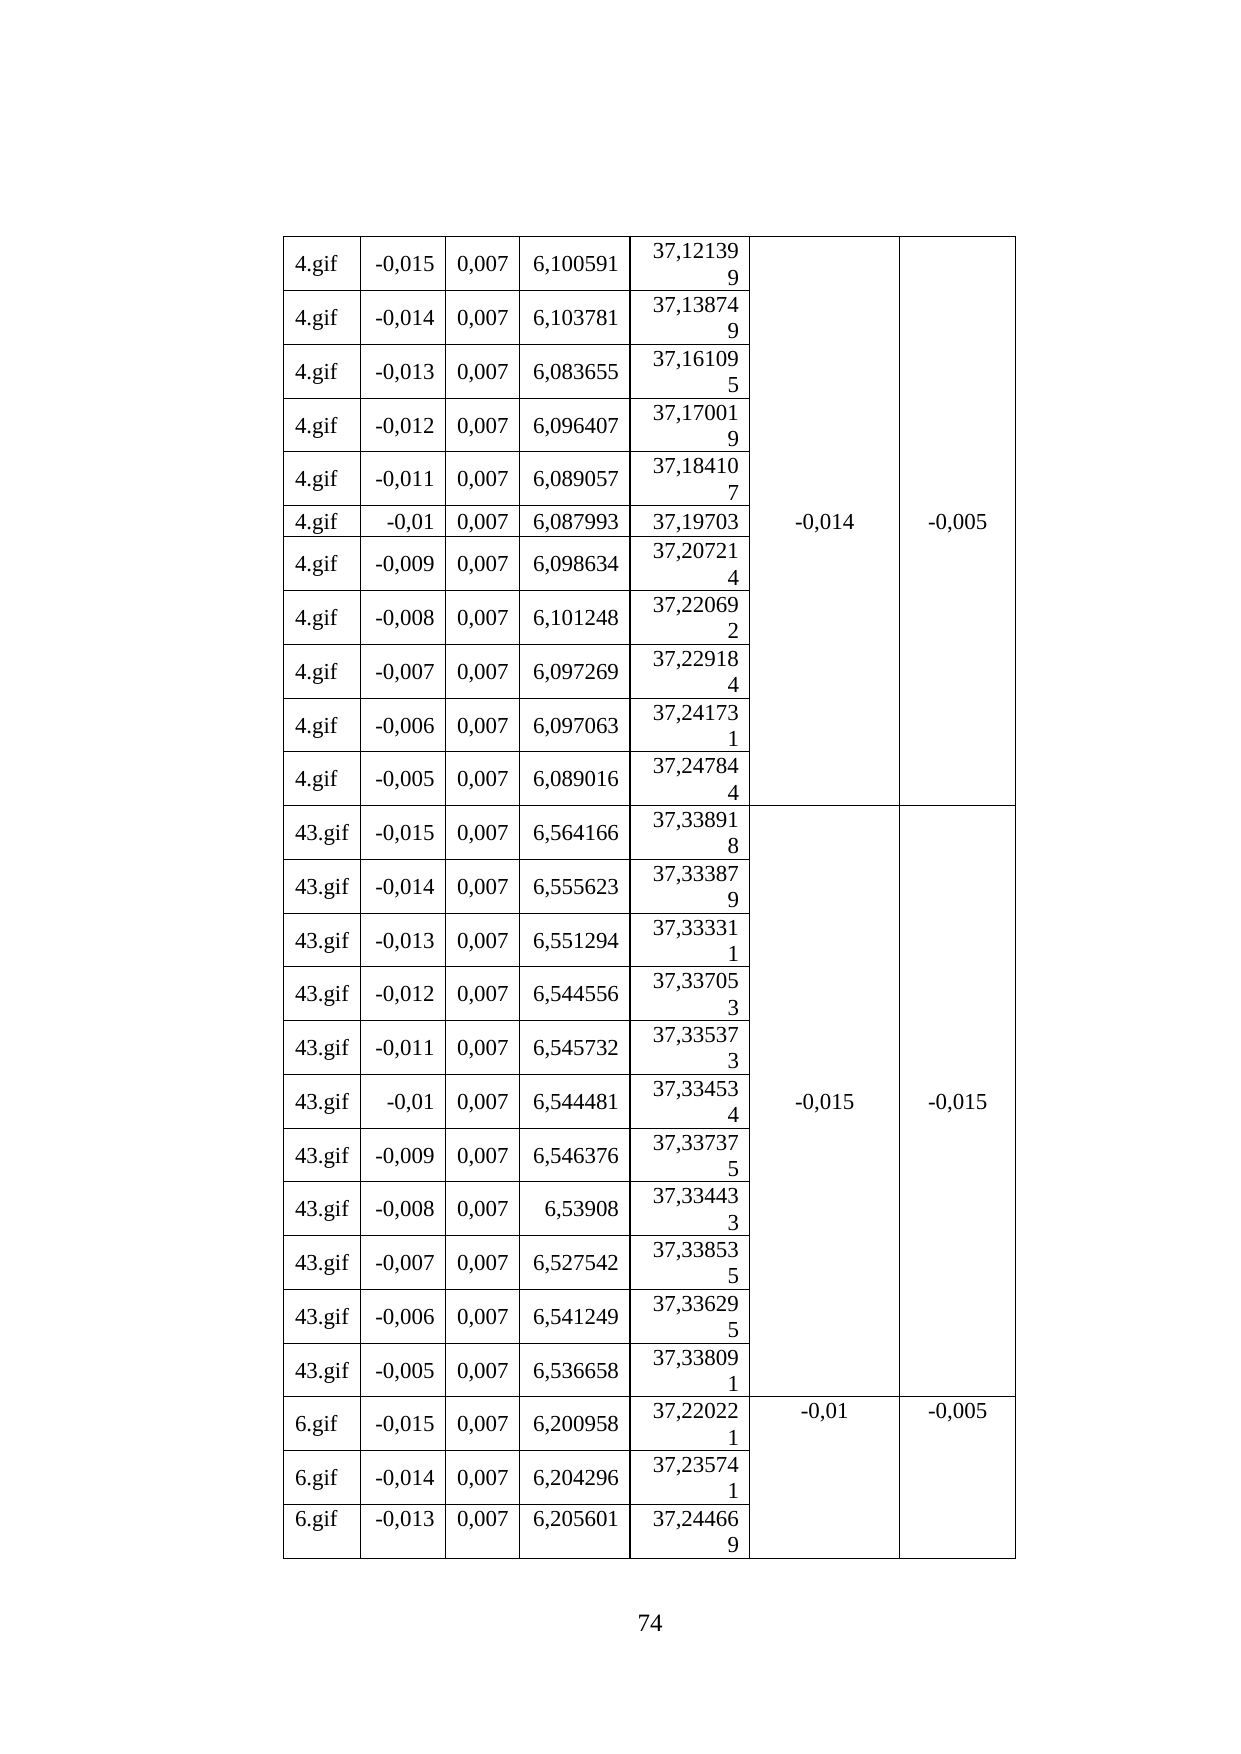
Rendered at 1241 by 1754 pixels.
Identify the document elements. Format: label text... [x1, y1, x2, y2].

table_cell 37,138749 [631, 291, 749, 344]
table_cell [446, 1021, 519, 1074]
table_cell -0,015 [361, 806, 445, 859]
table_cell 6,096407 [520, 399, 629, 451]
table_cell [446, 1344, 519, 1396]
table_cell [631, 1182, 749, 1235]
table_cell 6,089057 [520, 452, 629, 505]
table_cell 37,19703 [631, 506, 749, 536]
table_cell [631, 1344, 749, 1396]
table_cell 37,121399 [631, 237, 749, 290]
table_cell 4.gif [284, 699, 360, 751]
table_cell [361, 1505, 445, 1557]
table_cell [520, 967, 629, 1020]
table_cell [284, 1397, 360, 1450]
table_cell -0,014 [361, 291, 445, 344]
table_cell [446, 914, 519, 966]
table_cell 4.gif [284, 452, 360, 505]
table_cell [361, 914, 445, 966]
table_cell -0,007 [361, 645, 445, 697]
table_cell -0,009 [361, 537, 445, 590]
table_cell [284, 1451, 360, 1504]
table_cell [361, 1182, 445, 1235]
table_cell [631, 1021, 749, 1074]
table_cell 6,564166 [520, 806, 629, 859]
table_cell 4.gif [284, 752, 360, 805]
table_cell 37,229184 [631, 645, 749, 697]
table_cell 0,007 [446, 699, 519, 751]
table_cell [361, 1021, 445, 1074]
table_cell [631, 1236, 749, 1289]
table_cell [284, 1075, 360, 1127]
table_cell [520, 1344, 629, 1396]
table_cell 6,100591 [520, 237, 629, 290]
table_cell 0,007 [446, 645, 519, 697]
table_cell 6,097063 [520, 699, 629, 751]
table_cell 6,101248 [520, 591, 629, 644]
table_cell 37,241731 [631, 699, 749, 751]
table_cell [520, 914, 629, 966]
table_cell 0,007 [446, 752, 519, 805]
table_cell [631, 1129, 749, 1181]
table_cell 43.gif [284, 806, 360, 859]
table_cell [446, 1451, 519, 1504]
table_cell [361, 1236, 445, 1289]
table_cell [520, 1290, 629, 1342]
table_cell 4.gif [284, 399, 360, 451]
table_cell 4.gif [284, 291, 360, 344]
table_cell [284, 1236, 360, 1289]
table_cell 37,220692 [631, 591, 749, 644]
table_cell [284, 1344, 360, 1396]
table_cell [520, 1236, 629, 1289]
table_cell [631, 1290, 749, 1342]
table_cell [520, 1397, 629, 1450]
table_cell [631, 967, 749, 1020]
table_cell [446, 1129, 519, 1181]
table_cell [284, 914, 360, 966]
table_cell 37,184107 [631, 452, 749, 505]
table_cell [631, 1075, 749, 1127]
table_cell 0,007 [446, 291, 519, 344]
table_cell -0,011 [361, 452, 445, 505]
table_cell 6,083655 [520, 345, 629, 397]
table_cell -0,008 [361, 591, 445, 644]
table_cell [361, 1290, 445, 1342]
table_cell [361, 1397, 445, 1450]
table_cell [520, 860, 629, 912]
table_cell 0,007 [446, 237, 519, 290]
table_cell -0,012 [361, 399, 445, 451]
table_cell 0,007 [446, 506, 519, 536]
table_cell -0,01 [361, 506, 445, 536]
table_cell 4.gif [284, 591, 360, 644]
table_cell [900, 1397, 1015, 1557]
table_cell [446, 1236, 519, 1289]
table_cell 6,087993 [520, 506, 629, 536]
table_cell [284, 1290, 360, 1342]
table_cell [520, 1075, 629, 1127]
table_cell 4.gif [284, 537, 360, 590]
table_cell 6,097269 [520, 645, 629, 697]
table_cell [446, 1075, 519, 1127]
table_cell 4.gif [284, 237, 360, 290]
table_cell 0,007 [446, 591, 519, 644]
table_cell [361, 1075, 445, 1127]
table_cell 37,170019 [631, 399, 749, 451]
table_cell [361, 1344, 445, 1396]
table_cell -0,013 [361, 345, 445, 397]
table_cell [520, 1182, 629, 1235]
table_cell 6,103781 [520, 291, 629, 344]
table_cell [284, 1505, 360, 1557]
table_cell -0,005 [900, 237, 1015, 805]
table_cell 0,007 [446, 399, 519, 451]
table_cell -0,005 [361, 752, 445, 805]
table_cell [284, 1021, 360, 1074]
table_cell 6,098634 [520, 537, 629, 590]
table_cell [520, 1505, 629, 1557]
table_cell 4.gif [284, 645, 360, 697]
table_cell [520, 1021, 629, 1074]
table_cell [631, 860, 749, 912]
table_cell -0,015 [750, 806, 899, 1396]
table_cell -0,006 [361, 699, 445, 751]
table_cell 4.gif [284, 506, 360, 536]
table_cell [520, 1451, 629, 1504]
table_cell -0,014 [750, 237, 899, 805]
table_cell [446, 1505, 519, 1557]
table_cell 37,247844 [631, 752, 749, 805]
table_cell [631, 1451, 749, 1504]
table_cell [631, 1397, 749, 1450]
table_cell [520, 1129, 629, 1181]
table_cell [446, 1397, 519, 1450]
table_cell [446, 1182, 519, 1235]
table_cell 0,007 [446, 452, 519, 505]
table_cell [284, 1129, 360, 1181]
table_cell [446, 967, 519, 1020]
table_cell 0,007 [446, 806, 519, 859]
table_cell -0,015 [900, 806, 1015, 1396]
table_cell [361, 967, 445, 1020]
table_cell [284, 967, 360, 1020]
table_cell 4.gif [284, 345, 360, 397]
table_cell -0,015 [361, 237, 445, 290]
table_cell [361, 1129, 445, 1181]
table_cell 37,161095 [631, 345, 749, 397]
table_cell 0,007 [446, 345, 519, 397]
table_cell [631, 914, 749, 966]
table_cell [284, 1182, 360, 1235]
table_cell 37,207214 [631, 537, 749, 590]
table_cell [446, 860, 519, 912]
table_cell 37,338918 [631, 806, 749, 859]
table_cell 43.gif [284, 860, 360, 912]
table_cell -0,014 [361, 860, 445, 912]
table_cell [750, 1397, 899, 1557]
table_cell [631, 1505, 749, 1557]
table_cell 6,089016 [520, 752, 629, 805]
table_cell 0,007 [446, 537, 519, 590]
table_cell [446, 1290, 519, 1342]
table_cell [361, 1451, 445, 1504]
